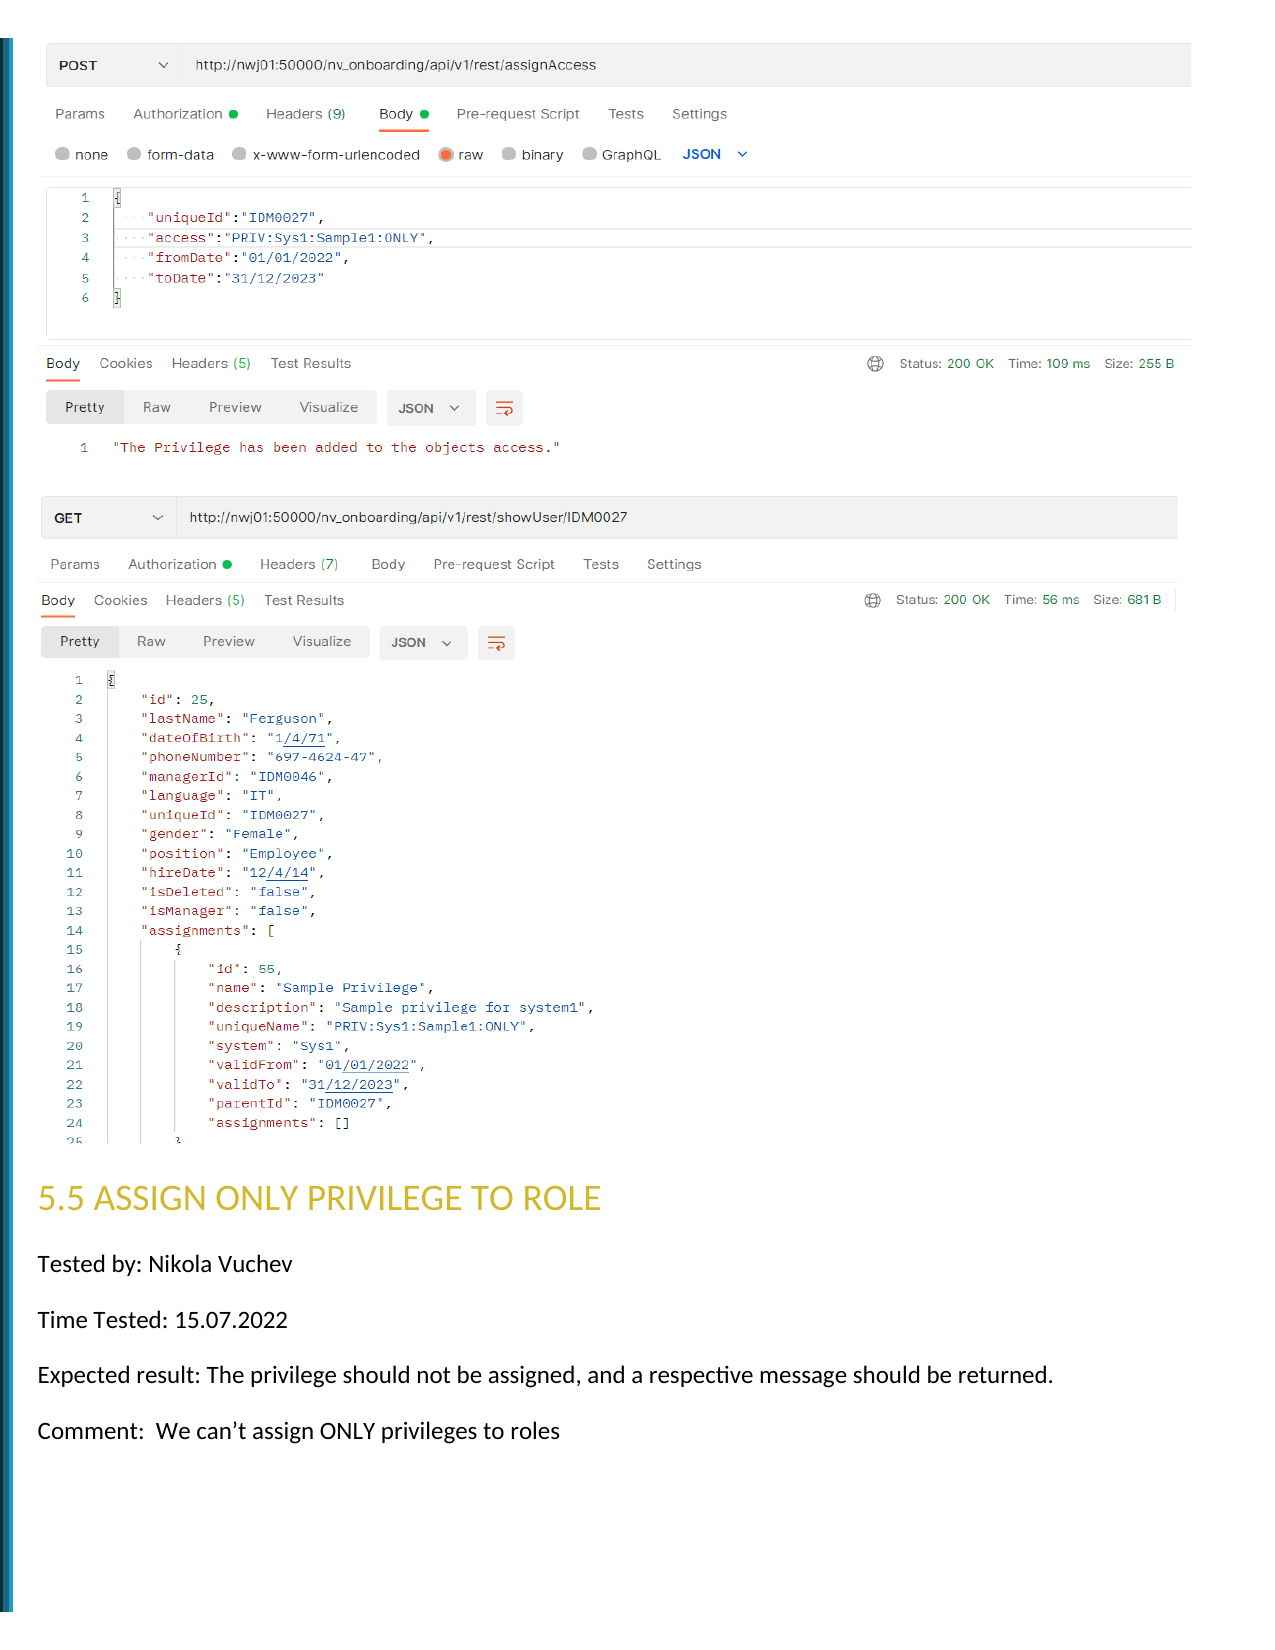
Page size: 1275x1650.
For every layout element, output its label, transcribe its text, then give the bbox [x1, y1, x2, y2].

text Expected result: The privilege should not be assigned, and a respective message should be returned. [37, 1359, 1237, 1390]
subtitle 5.5 Assign only privilege to ROLE [37, 1174, 1237, 1220]
text Tested by: Nikola Vuchev [37, 1248, 1237, 1278]
picture [37, 488, 1178, 1149]
text Time Tested: 15.07.2022 [37, 1304, 1237, 1334]
text Comment: We can’t assign ONLY privileges to roles [37, 1415, 1237, 1446]
picture [37, 37, 1192, 463]
